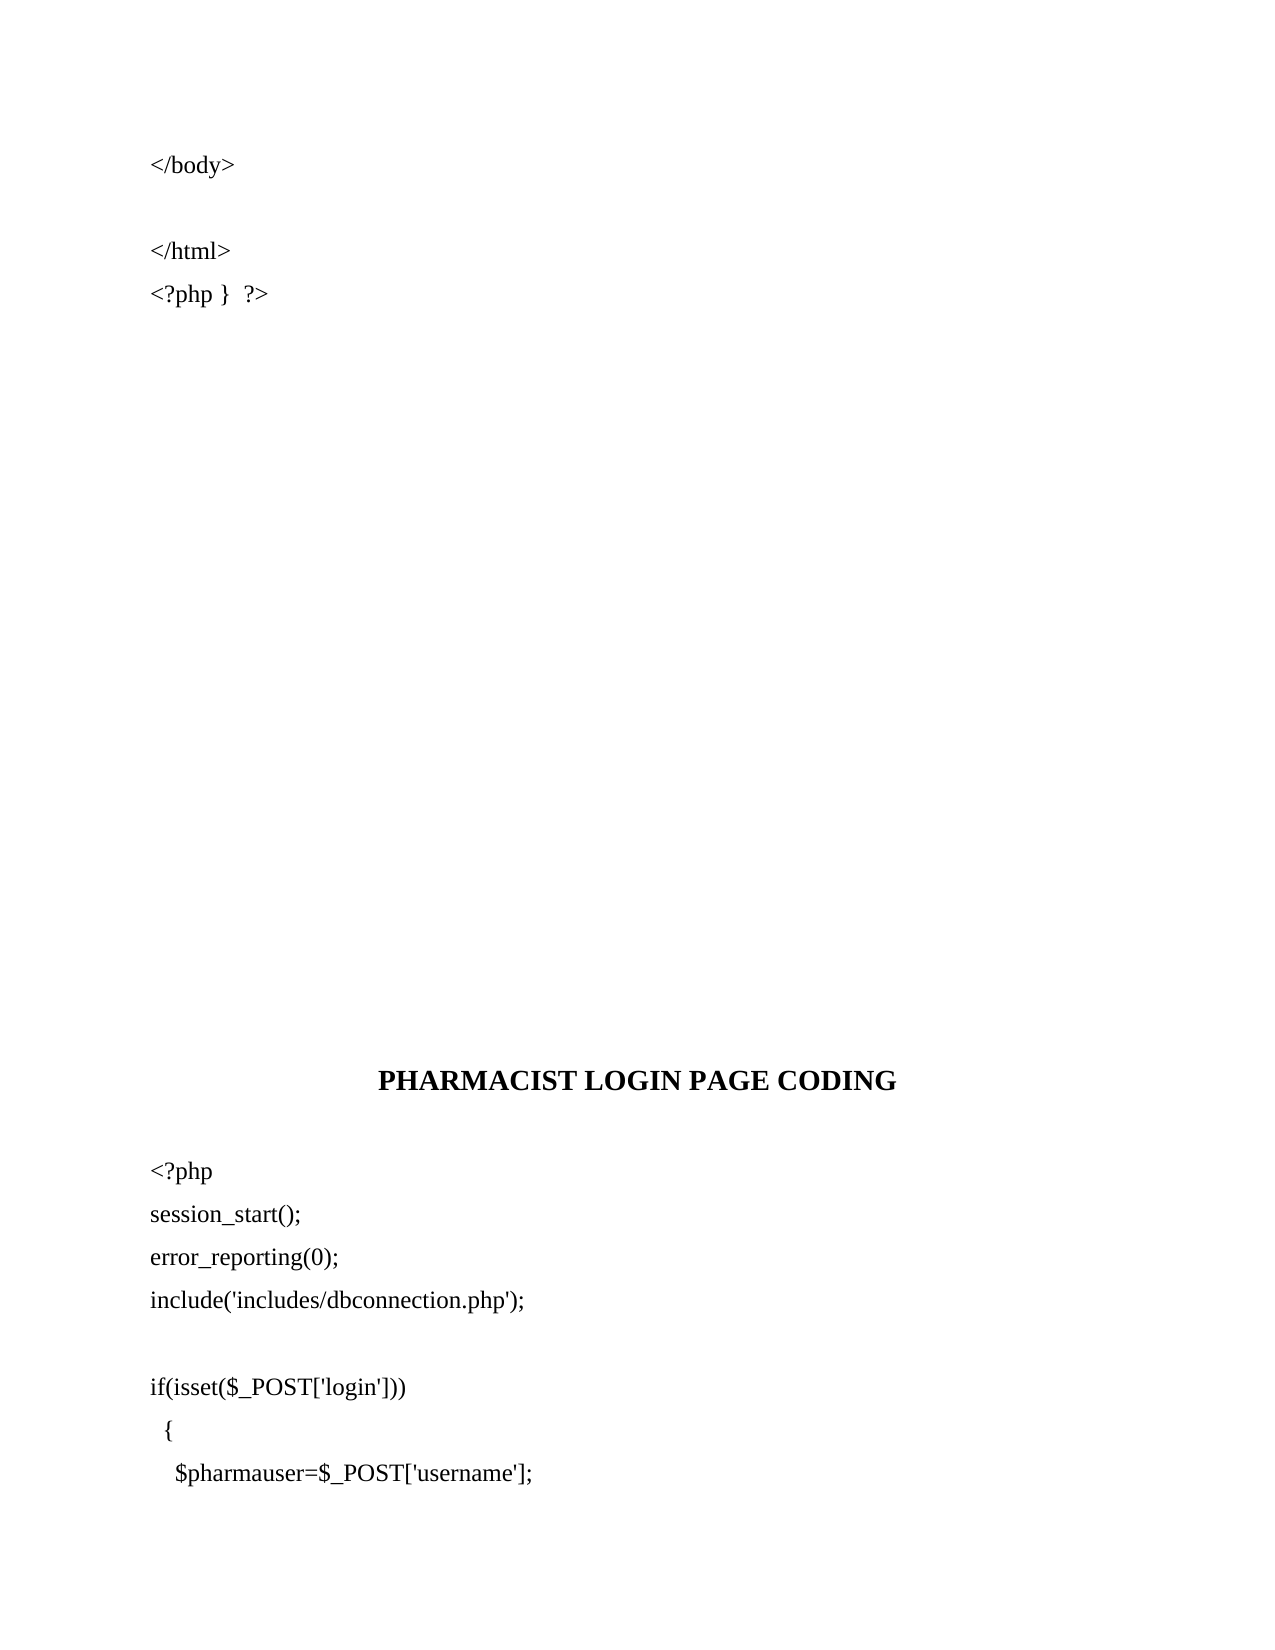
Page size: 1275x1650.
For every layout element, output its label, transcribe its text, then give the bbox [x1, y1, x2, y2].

text PHARMACIST LOGIN PAGE CODING [150, 1063, 1125, 1096]
text include('includes/dbconnection.php'); [150, 1286, 1125, 1314]
text </html> [150, 236, 1125, 265]
text if(isset($_POST['login'])) [150, 1372, 1125, 1401]
text <?php } ?> [150, 279, 1125, 308]
text <?php [150, 1156, 1125, 1185]
text session_start(); [150, 1199, 1125, 1228]
text $pharmauser=$_POST['username']; [150, 1458, 1125, 1487]
text { [150, 1415, 1125, 1444]
text error_reporting(0); [150, 1242, 1125, 1271]
text </body> [150, 150, 1125, 179]
